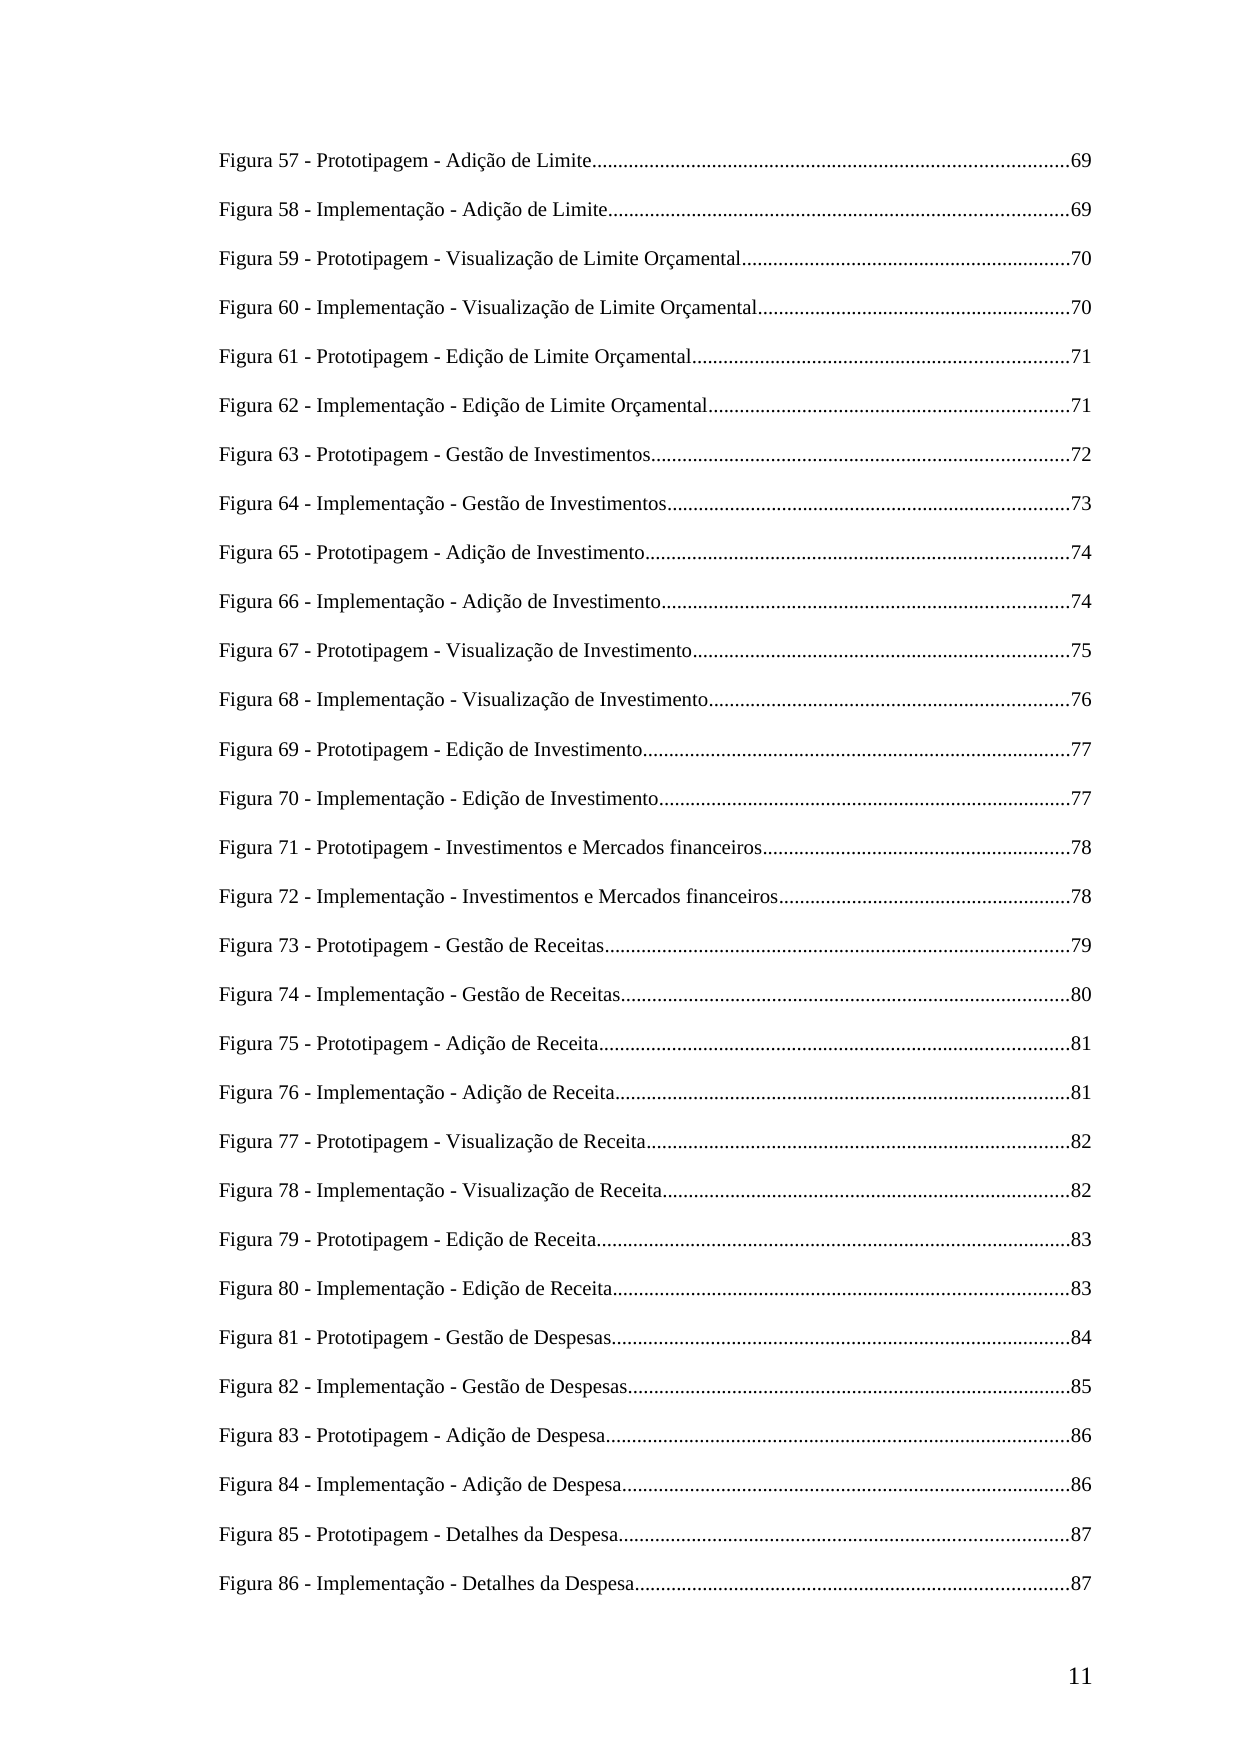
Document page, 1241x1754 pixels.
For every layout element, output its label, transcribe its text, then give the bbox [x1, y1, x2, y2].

text Figura 71 - Prototipagem - Investimentos e Mercados financeiros 78 [177, 834, 1092, 859]
text Figura 58 - Implementação - Adição de Limite 69 [177, 197, 1092, 221]
text Figura 76 - Implementação - Adição de Receita 81 [177, 1080, 1092, 1104]
text Figura 81 - Prototipagem - Gestão de Despesas 84 [177, 1325, 1092, 1349]
text Figura 70 - Implementação - Edição de Investimento 77 [177, 786, 1092, 809]
text Figura 84 - Implementação - Adição de Despesa 86 [177, 1472, 1092, 1496]
text Figura 65 - Prototipagem - Adição de Investimento 74 [177, 540, 1092, 564]
text Figura 61 - Prototipagem - Edição de Limite Orçamental 71 [177, 344, 1092, 368]
text Figura 66 - Implementação - Adição de Investimento 74 [177, 589, 1092, 613]
text Figura 60 - Implementação - Visualização de Limite Orçamental 70 [177, 295, 1092, 319]
text Figura 80 - Implementação - Edição de Receita 83 [177, 1276, 1092, 1300]
text Figura 75 - Prototipagem - Adição de Receita 81 [177, 1031, 1092, 1055]
text Figura 79 - Prototipagem - Edição de Receita 83 [177, 1227, 1092, 1251]
text Figura 78 - Implementação - Visualização de Receita 82 [177, 1178, 1092, 1202]
text Figura 64 - Implementação - Gestão de Investimentos 73 [177, 491, 1092, 515]
text Figura 77 - Prototipagem - Visualização de Receita 82 [177, 1129, 1092, 1153]
text Figura 57 - Prototipagem - Adição de Limite 69 [177, 148, 1092, 172]
text Figura 73 - Prototipagem - Gestão de Receitas 79 [177, 933, 1092, 957]
text Figura 68 - Implementação - Visualização de Investimento 76 [177, 687, 1092, 711]
text Figura 59 - Prototipagem - Visualização de Limite Orçamental 70 [177, 246, 1092, 270]
text Figura 67 - Prototipagem - Visualização de Investimento 75 [177, 638, 1092, 662]
text Figura 82 - Implementação - Gestão de Despesas 85 [177, 1374, 1092, 1398]
text Figura 85 - Prototipagem - Detalhes da Despesa 87 [177, 1521, 1092, 1546]
text Figura 62 - Implementação - Edição de Limite Orçamental 71 [177, 393, 1092, 417]
text Figura 69 - Prototipagem - Edição de Investimento 77 [177, 736, 1092, 761]
text Figura 74 - Implementação - Gestão de Receitas 80 [177, 982, 1092, 1006]
text Figura 72 - Implementação - Investimentos e Mercados financeiros 78 [177, 884, 1092, 908]
text Figura 63 - Prototipagem - Gestão de Investimentos 72 [177, 442, 1092, 466]
text Figura 86 - Implementação - Detalhes da Despesa 87 [177, 1571, 1092, 1594]
text Figura 83 - Prototipagem - Adição de Despesa 86 [177, 1423, 1092, 1447]
